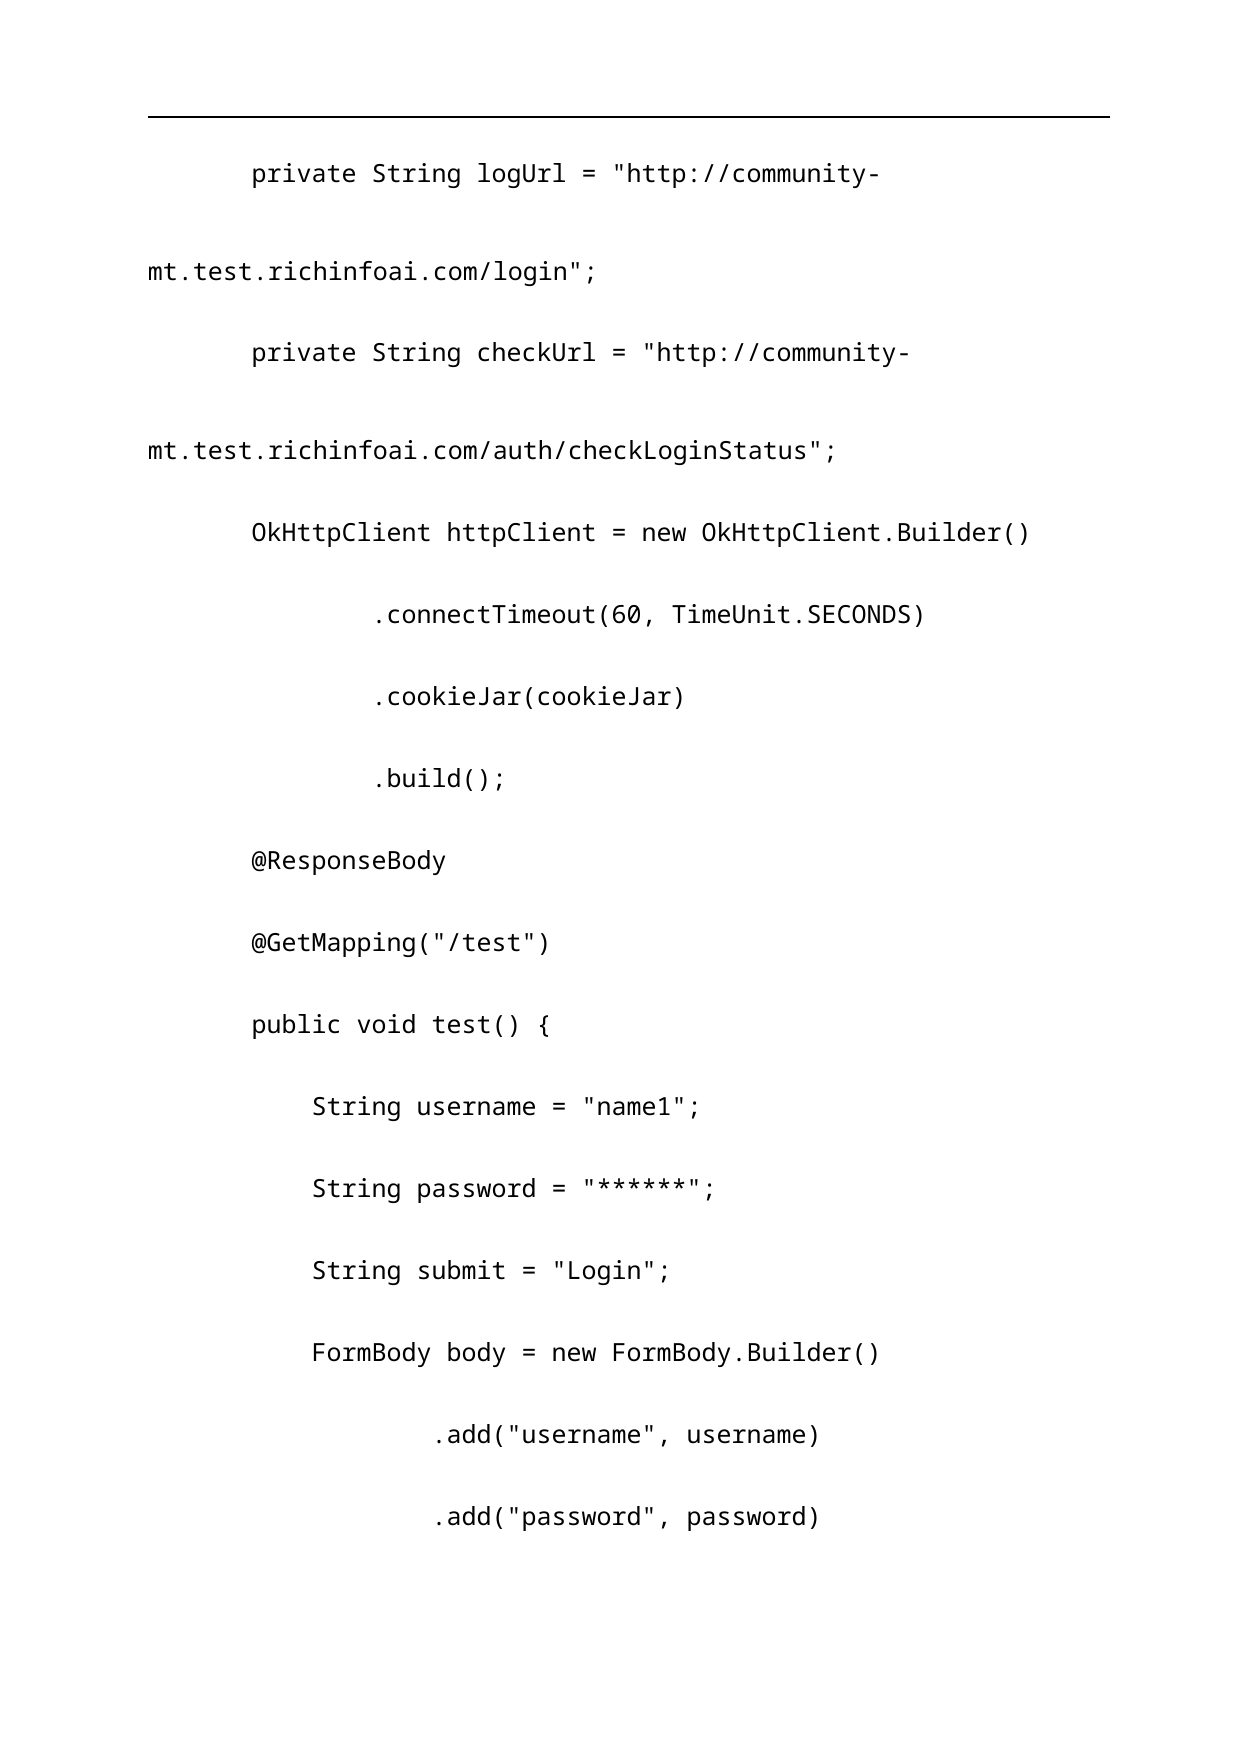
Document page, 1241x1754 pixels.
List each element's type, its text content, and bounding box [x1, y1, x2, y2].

text String username = "name1"; [148, 1073, 1110, 1138]
text FormBody body = new FormBody.Builder() [148, 1319, 1110, 1384]
text .add("password", password) [148, 1483, 1110, 1548]
text private String logUrl = "http://community-mt.test.richinfoai.com/login"; [148, 140, 1110, 303]
text @GetMapping("/test") [148, 909, 1110, 974]
text .build(); [148, 745, 1110, 810]
text String password = "******"; [148, 1155, 1110, 1220]
text @ResponseBody [148, 827, 1110, 892]
text .cookieJar(cookieJar) [148, 663, 1110, 728]
text .connectTimeout(60, TimeUnit.SECONDS) [148, 581, 1110, 646]
text private String checkUrl = "http://community-mt.test.richinfoai.com/auth/checkLoginStatus"; [148, 320, 1110, 482]
text .add("username", username) [148, 1401, 1110, 1466]
text public void test() { [148, 991, 1110, 1056]
text String submit = "Login"; [148, 1237, 1110, 1302]
text OkHttpClient httpClient = new OkHttpClient.Builder() [148, 499, 1110, 564]
